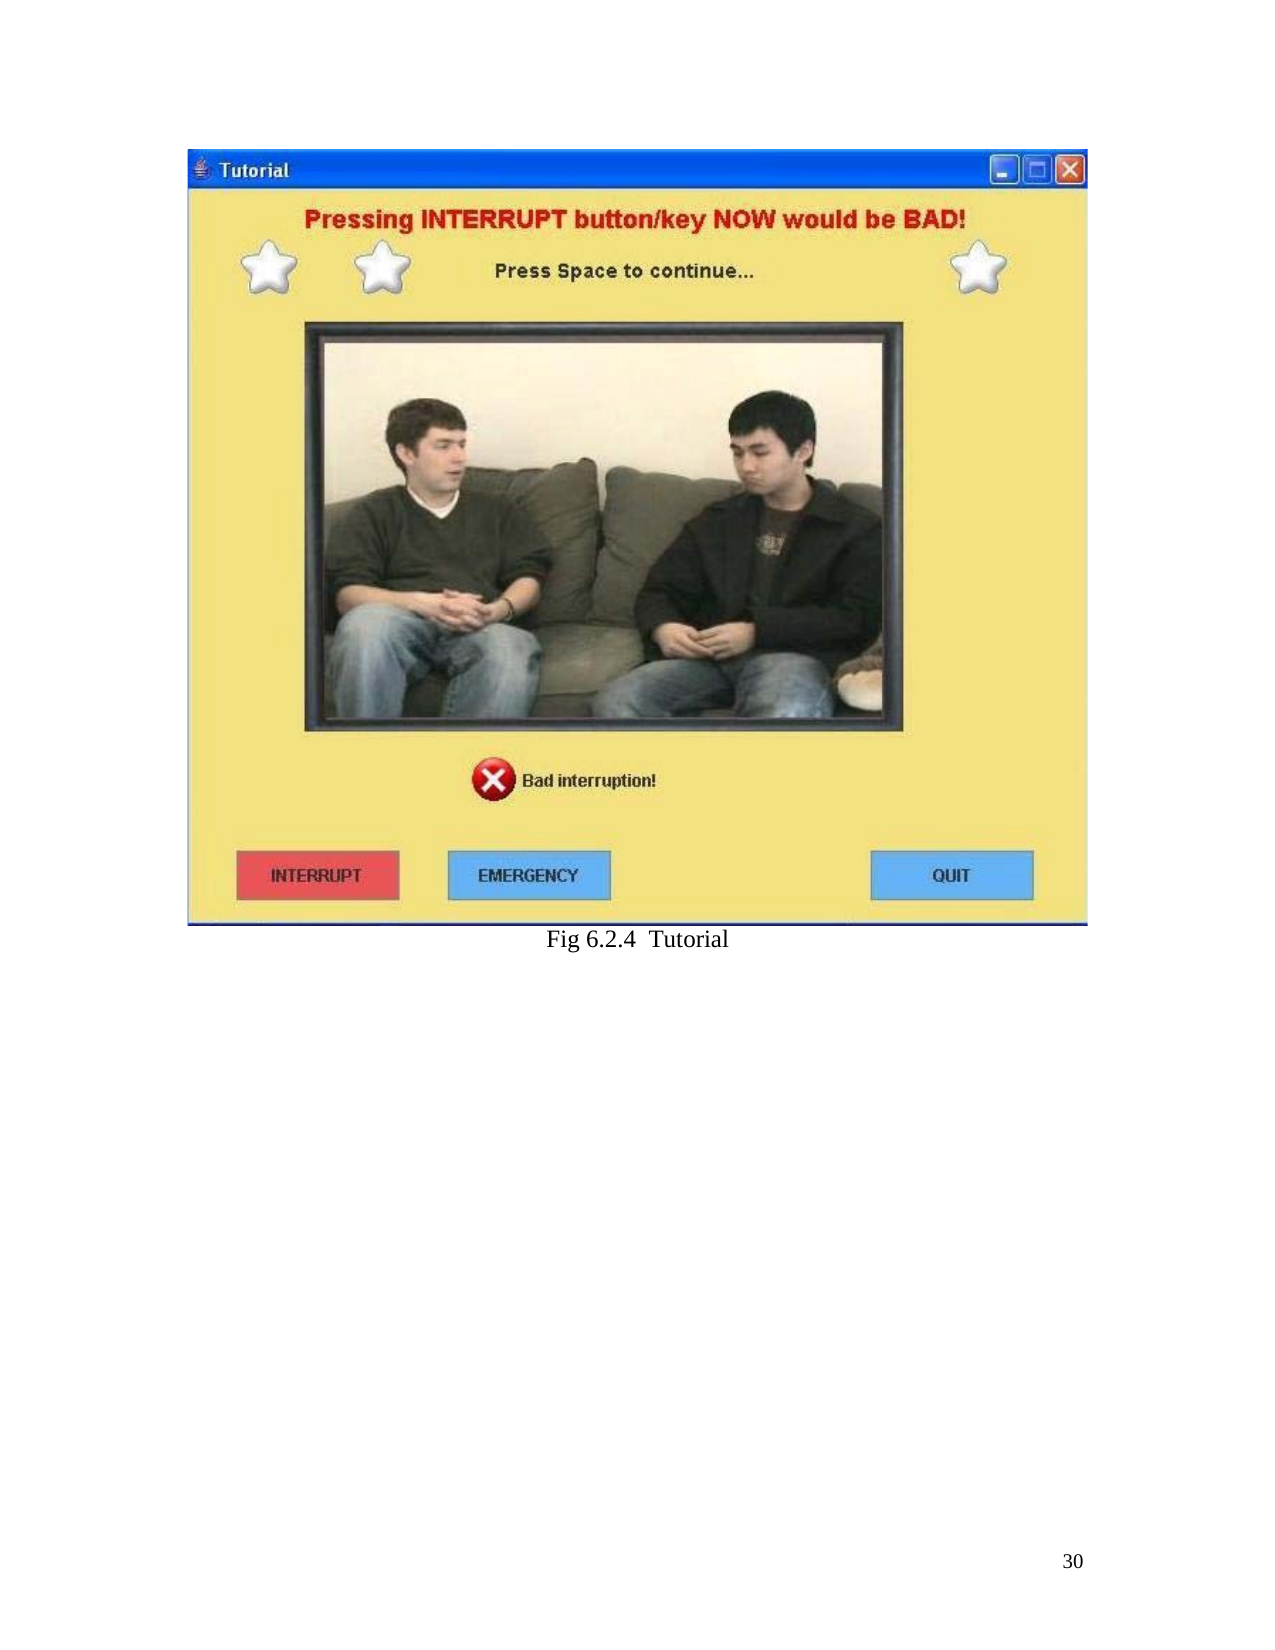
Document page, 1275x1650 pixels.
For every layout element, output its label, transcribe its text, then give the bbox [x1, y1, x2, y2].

text Fig 6.2.4 Tutorial [542, 926, 733, 953]
picture [187, 149, 1088, 926]
